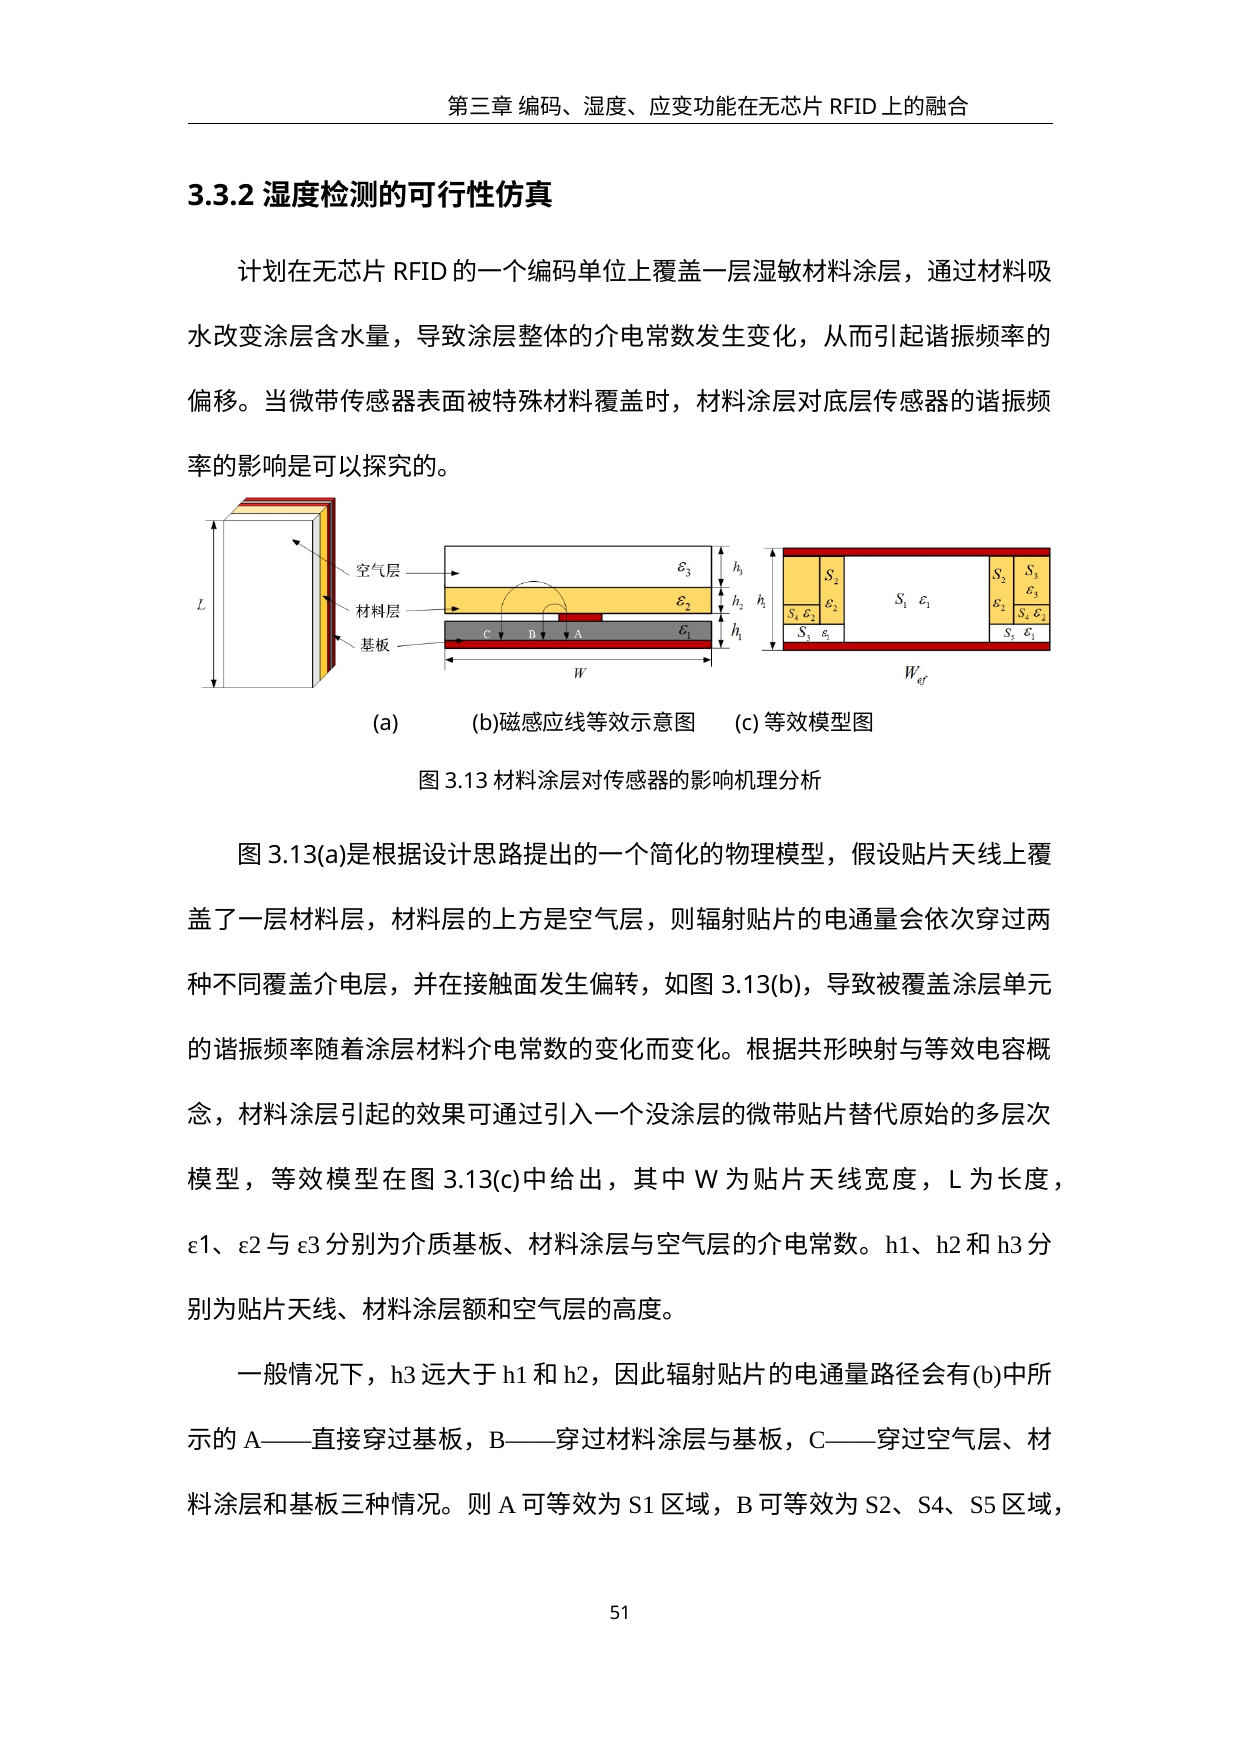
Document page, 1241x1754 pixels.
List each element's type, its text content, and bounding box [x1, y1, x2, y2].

picture [187, 497, 1053, 690]
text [187, 1340, 1053, 1535]
text 计划在无芯片RFID的一个编码单位上覆盖一层湿敏材料涂层，通过材料吸水改变涂层含水量，导致涂层整体的介电常数发生变化，从而引起谐振频率的偏移。当微带传感器表面被特殊材料覆盖时，材料涂层对底层传感器的谐振频率的影响是可以探究的。 [187, 237, 1053, 497]
text (a) (b)磁感应线等效示意图 (c) 等效模型图 [187, 705, 1053, 737]
subtitle 3.3.2 湿度检测的可行性仿真 [187, 160, 1053, 225]
text 图3.13 材料涂层对传感器的影响机理分析 [187, 762, 1053, 795]
text 图3.13(a)是根据设计思路提出的一个简化的物理模型，假设贴片天线上覆盖了一层材料层，材料层的上方是空气层，则辐射贴片的电通量会依次穿过两种不同覆盖介电层，并在接触面发生偏转，如图3.13(b)，导致被覆盖涂层单元的谐振频率随着涂层材料介电常数的变化而变化。根据共形映射与等效电容概念，材料涂层引起的效果可通过引入一个没涂层的微带贴片替代原始的多层次模型，等效模型在图3.13(c)中给出，其中W为贴片天线宽度，L为长度，ε1、ε2与ε3分别为介质基板、材料涂层与空气层的介电常数。h1、h2和h3分别为贴片天线、材料涂层额和空气层的高度。 [187, 820, 1053, 1340]
